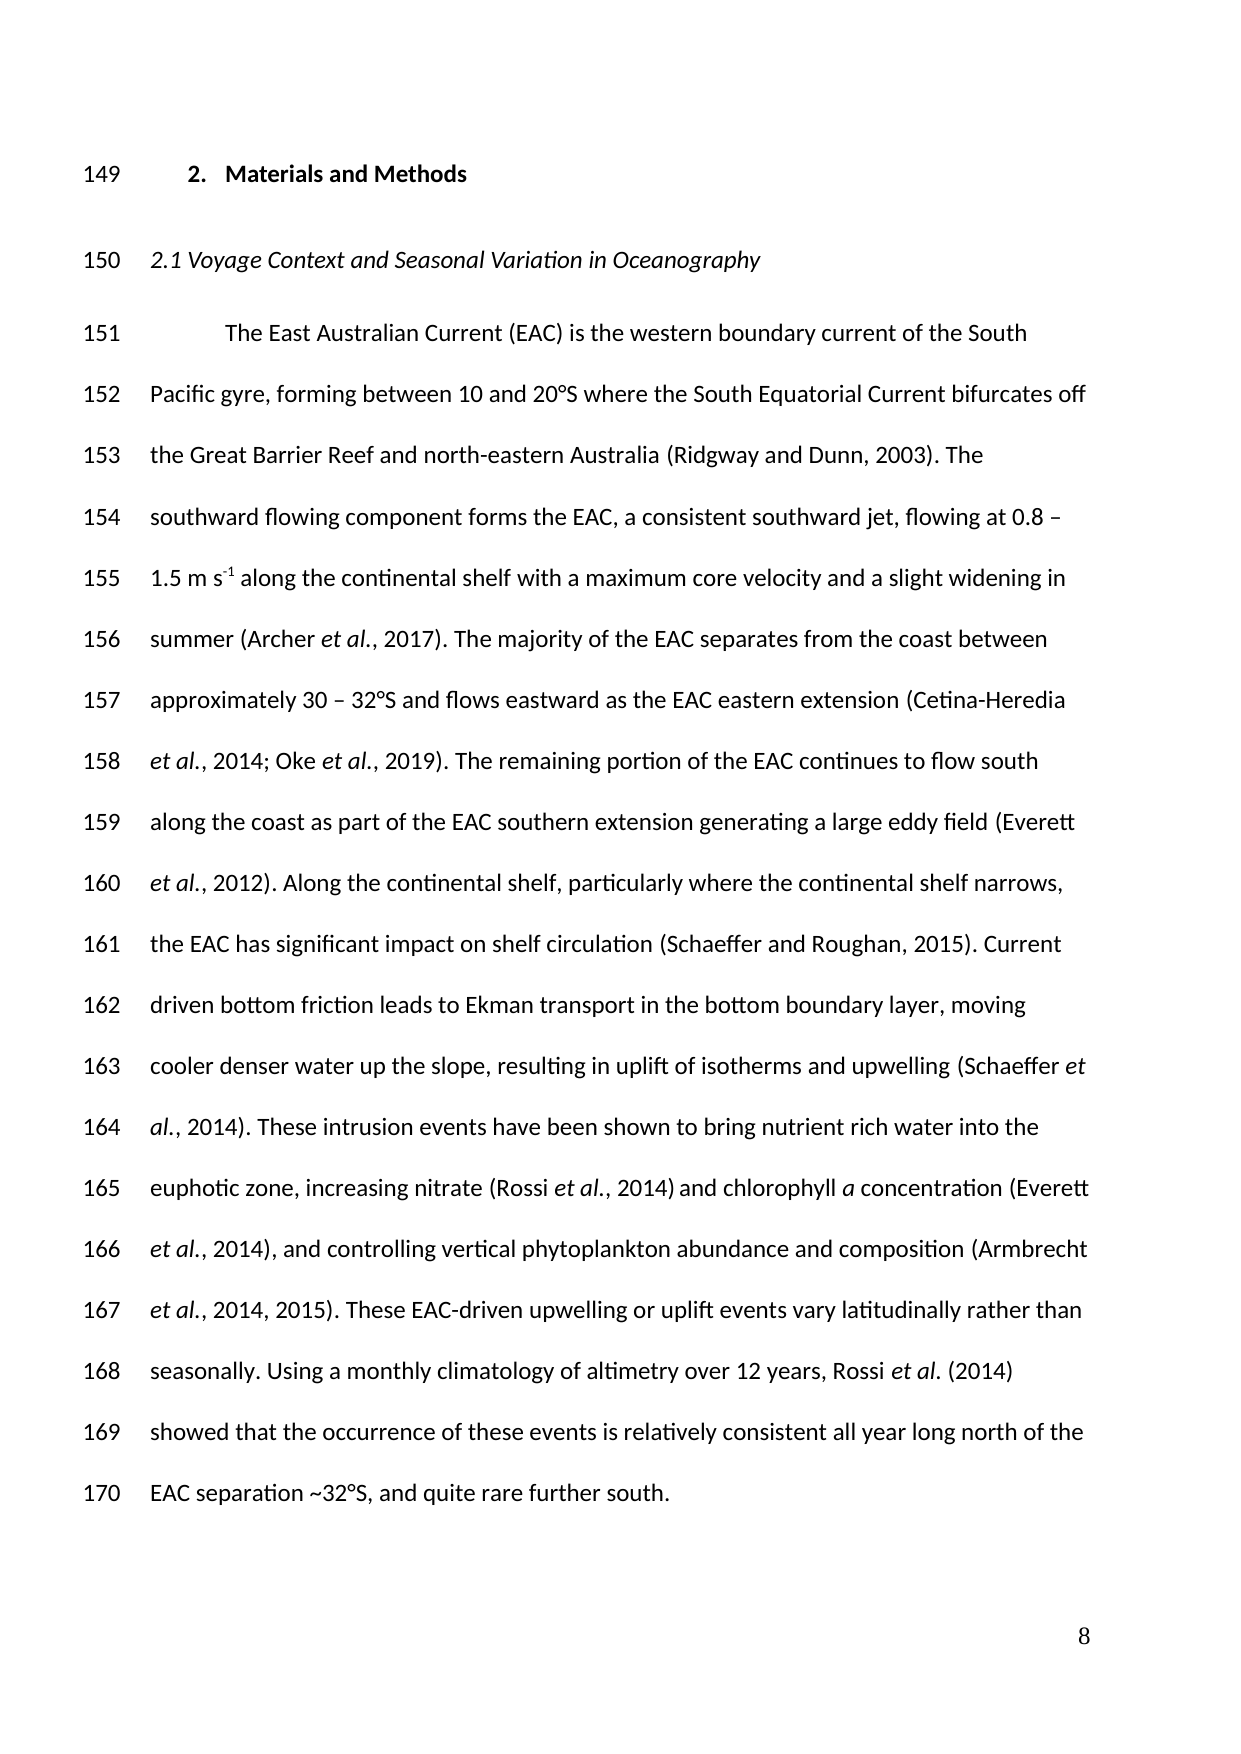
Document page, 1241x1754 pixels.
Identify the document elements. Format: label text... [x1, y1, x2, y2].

text The East Australian Current (EAC) is the western boundary current of the South Pacific gyre, forming between 10 and 20°S where the South Equatorial Current bifurcates off the Great Barrier Reef and north-eastern Australia (Ridgway and Dunn, 2003). The southward flowing component forms the EAC, a consistent southward jet, flowing at 0.8 – 1.5 m s-1 along the continental shelf with a maximum core velocity and a slight widening in summer (Archer et al., 2017). The majority of the EAC separates from the coast between approximately 30 – 32°S and flows eastward as the EAC eastern extension (Cetina-Heredia et al., 2014; Oke et al., 2019). The remaining portion of the EAC continues to flow south along the coast as part of the EAC southern extension generating a large eddy field (Everett et al., 2012). Along the continental shelf, particularly where the continental shelf narrows, the EAC has significant impact on shelf circulation (Schaeffer and Roughan, 2015). Current driven bottom friction leads to Ekman transport in the bottom boundary layer, moving cooler denser water up the slope, resulting in uplift of isotherms and upwelling (Schaeffer et al., 2014). These intrusion events have been shown to bring nutrient rich water into the euphotic zone, increasing nitrate (Rossi et al., 2014) and chlorophyll a concentration (Everett et al., 2014), and controlling vertical phytoplankton abundance and composition (Armbrecht et al., 2014, 2015). These EAC-driven upwelling or uplift events vary latitudinally rather than seasonally. Using a monthly climatology of altimetry over 12 years, Rossi et al. (2014) showed that the occurrence of these events is relatively consistent all year long north of the EAC separation ~32°S, and quite rare further south. [150, 317, 1090, 1508]
subtitle Materials and Methods [187, 158, 1090, 188]
subtitle 2.1 Voyage Context and Seasonal Variation in Oceanography [150, 244, 1090, 274]
